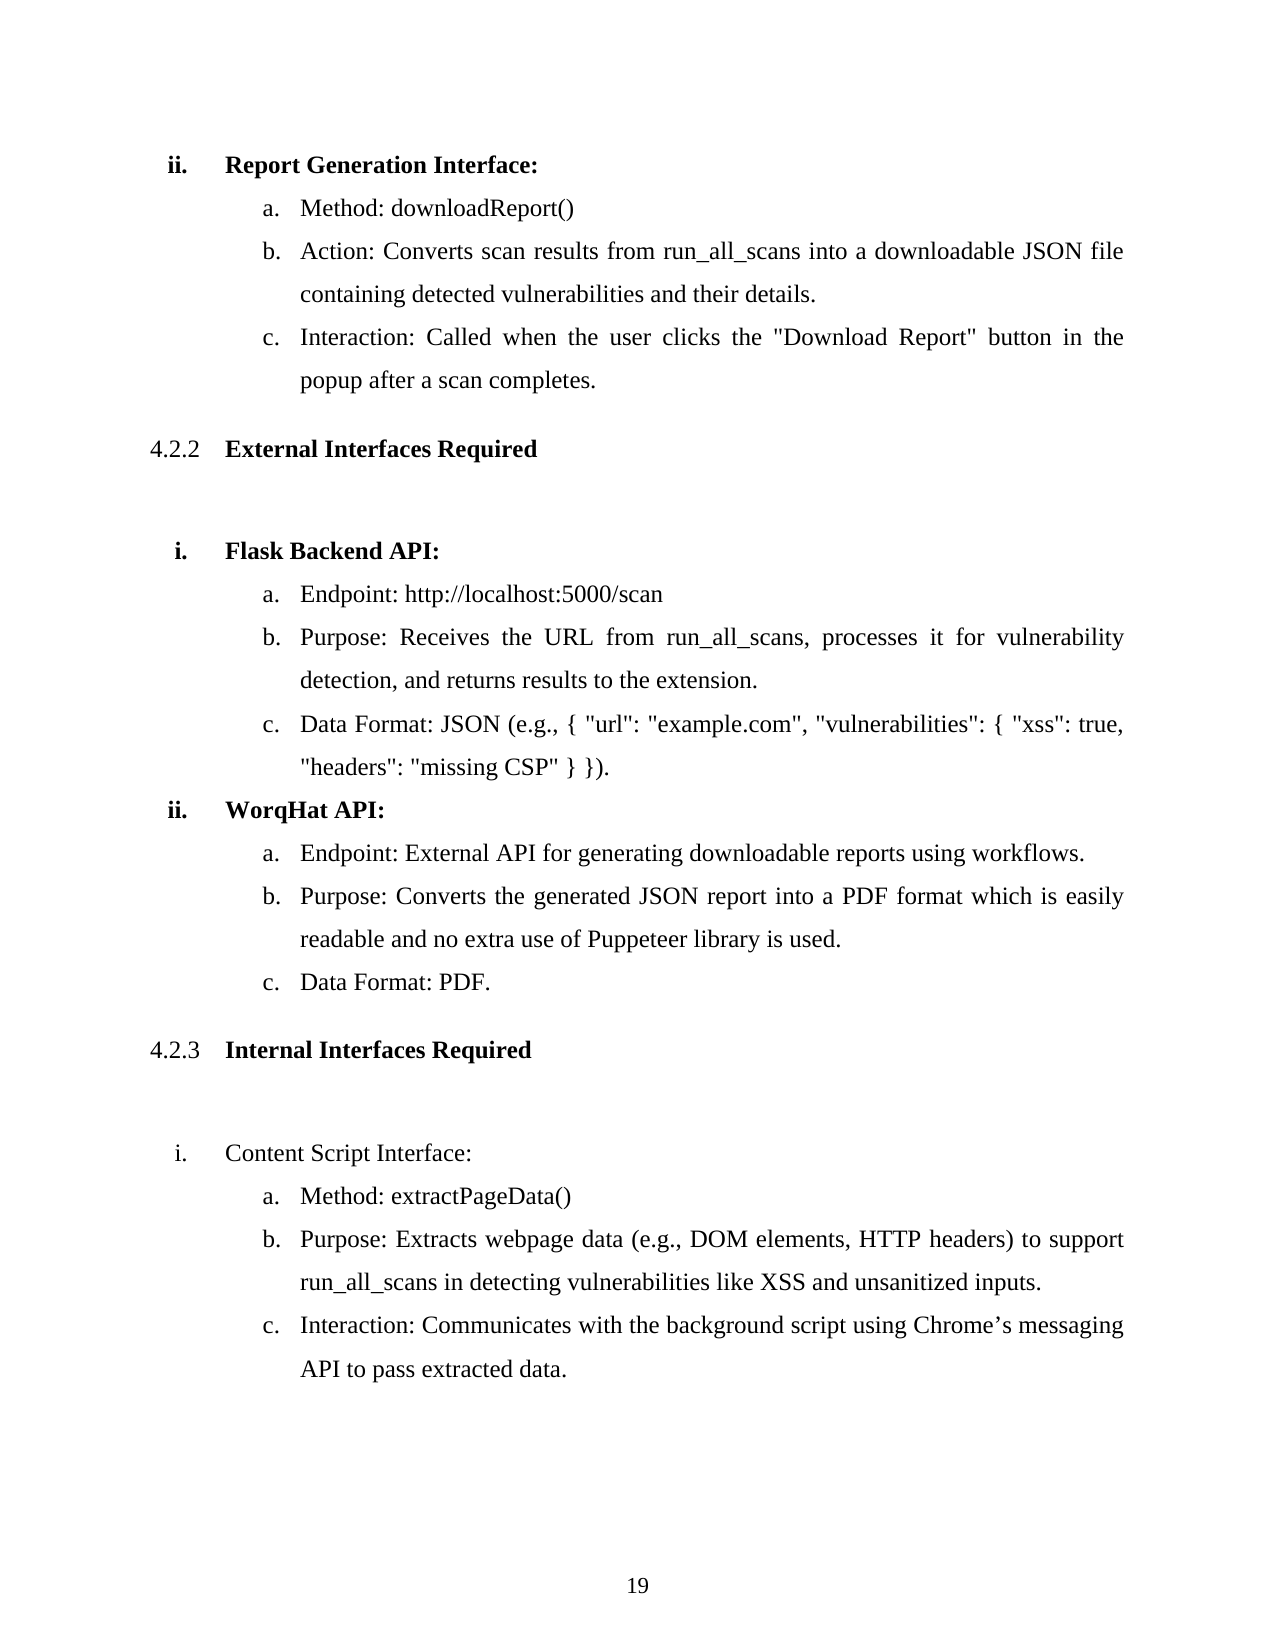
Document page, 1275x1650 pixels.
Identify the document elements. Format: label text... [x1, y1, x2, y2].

list Content Script Interface: [187, 1138, 1125, 1167]
list Method: extractPageData() [262, 1181, 1125, 1210]
list Method: downloadReport() [262, 193, 1125, 222]
list Purpose: Converts the generated JSON report into a PDF format which is easily readable and no extra use of Puppeteer library is used. [262, 881, 1125, 953]
list Interaction: Called when the user clicks the "Download Report" button in the popup after a scan completes. [262, 322, 1125, 394]
list Report Generation Interface: [187, 150, 1125, 179]
list Interaction: Communicates with the background script using Chrome’s messaging API to pass extracted data. [262, 1311, 1125, 1382]
subtitle 4.2.3 Internal Interfaces Required [150, 1036, 1125, 1064]
list Data Format: PDF. [262, 967, 1125, 996]
list Endpoint: External API for generating downloadable reports using workflows. [262, 838, 1125, 867]
list WorqHat API: [187, 795, 1125, 824]
list Action: Converts scan results from run_all_scans into a downloadable JSON file containing detected vulnerabilities and their details. [262, 236, 1125, 308]
list Flask Backend API: [187, 536, 1125, 565]
list Endpoint: http://localhost:5000/scan [262, 579, 1125, 608]
list Purpose: Receives the URL from run_all_scans, processes it for vulnerability detection, and returns results to the extension. [262, 622, 1125, 694]
list Purpose: Extracts webpage data (e.g., DOM elements, HTTP headers) to support run_all_scans in detecting vulnerabilities like XSS and unsanitized inputs. [262, 1224, 1125, 1296]
subtitle 4.2.2 External Interfaces Required [150, 434, 1125, 462]
list Data Format: JSON (e.g., { "url": "example.com", "vulnerabilities": { "xss": true, "headers": "missing CSP" } }). [262, 709, 1125, 781]
